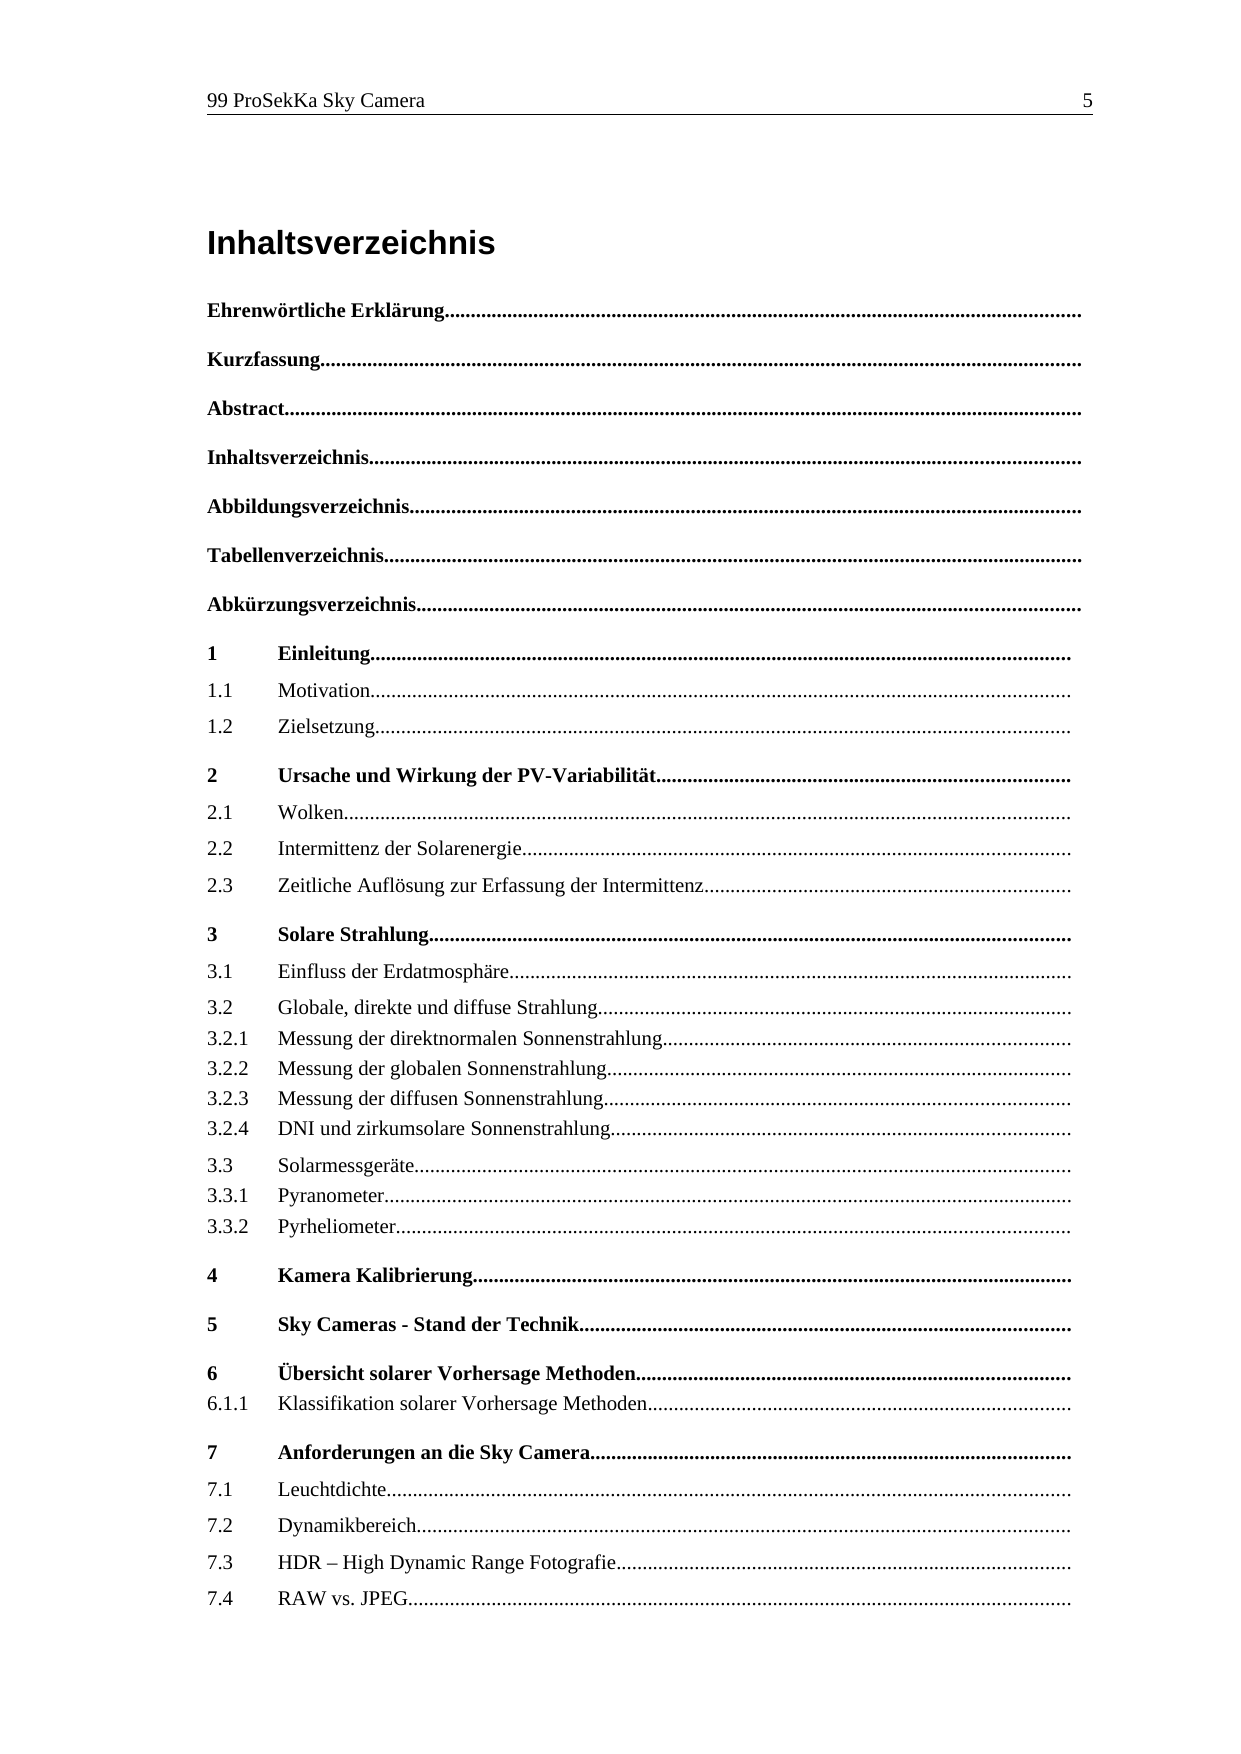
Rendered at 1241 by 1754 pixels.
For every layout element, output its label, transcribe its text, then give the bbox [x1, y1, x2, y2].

text 4 Kamera Kalibrierung 21 [207, 1263, 1048, 1287]
subtitle Inhaltsverzeichnis [207, 223, 1093, 261]
text 1.2 Zielsetzung 11 [207, 714, 1048, 738]
text Abstract 4 [207, 396, 1048, 420]
text 3.2 Globale, direkte und diffuse Strahlung 17 [207, 995, 1048, 1019]
text 3.3.2 Pyrheliometer 20 [207, 1213, 1048, 1238]
text Tabellenverzeichnis 8 [207, 543, 1048, 567]
text 2 Ursache und Wirkung der PV-Variabilität 12 [207, 763, 1048, 787]
text 3.3 Solarmessgeräte 19 [207, 1153, 1048, 1177]
text Abkürzungsverzeichnis 9 [207, 592, 1048, 616]
text 1 Einleitung 10 [207, 641, 1048, 665]
text 2.2 Intermittenz der Solarenergie 13 [207, 836, 1048, 860]
text 5 Sky Cameras - Stand der Technik 23 [207, 1312, 1048, 1336]
text 7.4 RAW vs. JPEG 33 [207, 1586, 1048, 1610]
text Kurzfassung 3 [207, 347, 1048, 371]
text 3.2.3 Messung der diffusen Sonnenstrahlung 19 [207, 1086, 1048, 1110]
text 6.1.1 Klassifikation solarer Vorhersage Methoden 27 [207, 1391, 1048, 1415]
text Abbildungsverzeichnis 7 [207, 494, 1048, 518]
text Ehrenwörtliche Erklärung 2 [207, 298, 1048, 322]
text 6 Übersicht solarer Vorhersage Methoden 26 [207, 1361, 1048, 1385]
text 7 Anforderungen an die Sky Camera 28 [207, 1440, 1048, 1464]
text 3.2.1 Messung der direktnormalen Sonnenstrahlung 18 [207, 1025, 1048, 1049]
text 3.1 Einfluss der Erdatmosphäre 16 [207, 958, 1048, 983]
text 1.1 Motivation 10 [207, 678, 1048, 702]
text 7.2 Dynamikbereich 29 [207, 1513, 1048, 1537]
text 7.3 HDR – High Dynamic Range Fotografie 30 [207, 1550, 1048, 1574]
text Inhaltsverzeichnis 5 [207, 445, 1048, 469]
text 3 Solare Strahlung 15 [207, 922, 1048, 946]
text 2.3 Zeitliche Auflösung zur Erfassung der Intermittenz 14 [207, 873, 1048, 897]
text 7.1 Leuchtdichte 28 [207, 1477, 1048, 1501]
text 3.2.4 DNI und zirkumsolare Sonnenstrahlung 19 [207, 1116, 1048, 1140]
text 2.1 Wolken 12 [207, 800, 1048, 824]
text 3.2.2 Messung der globalen Sonnenstrahlung 19 [207, 1056, 1048, 1080]
text 3.3.1 Pyranometer 19 [207, 1183, 1048, 1207]
